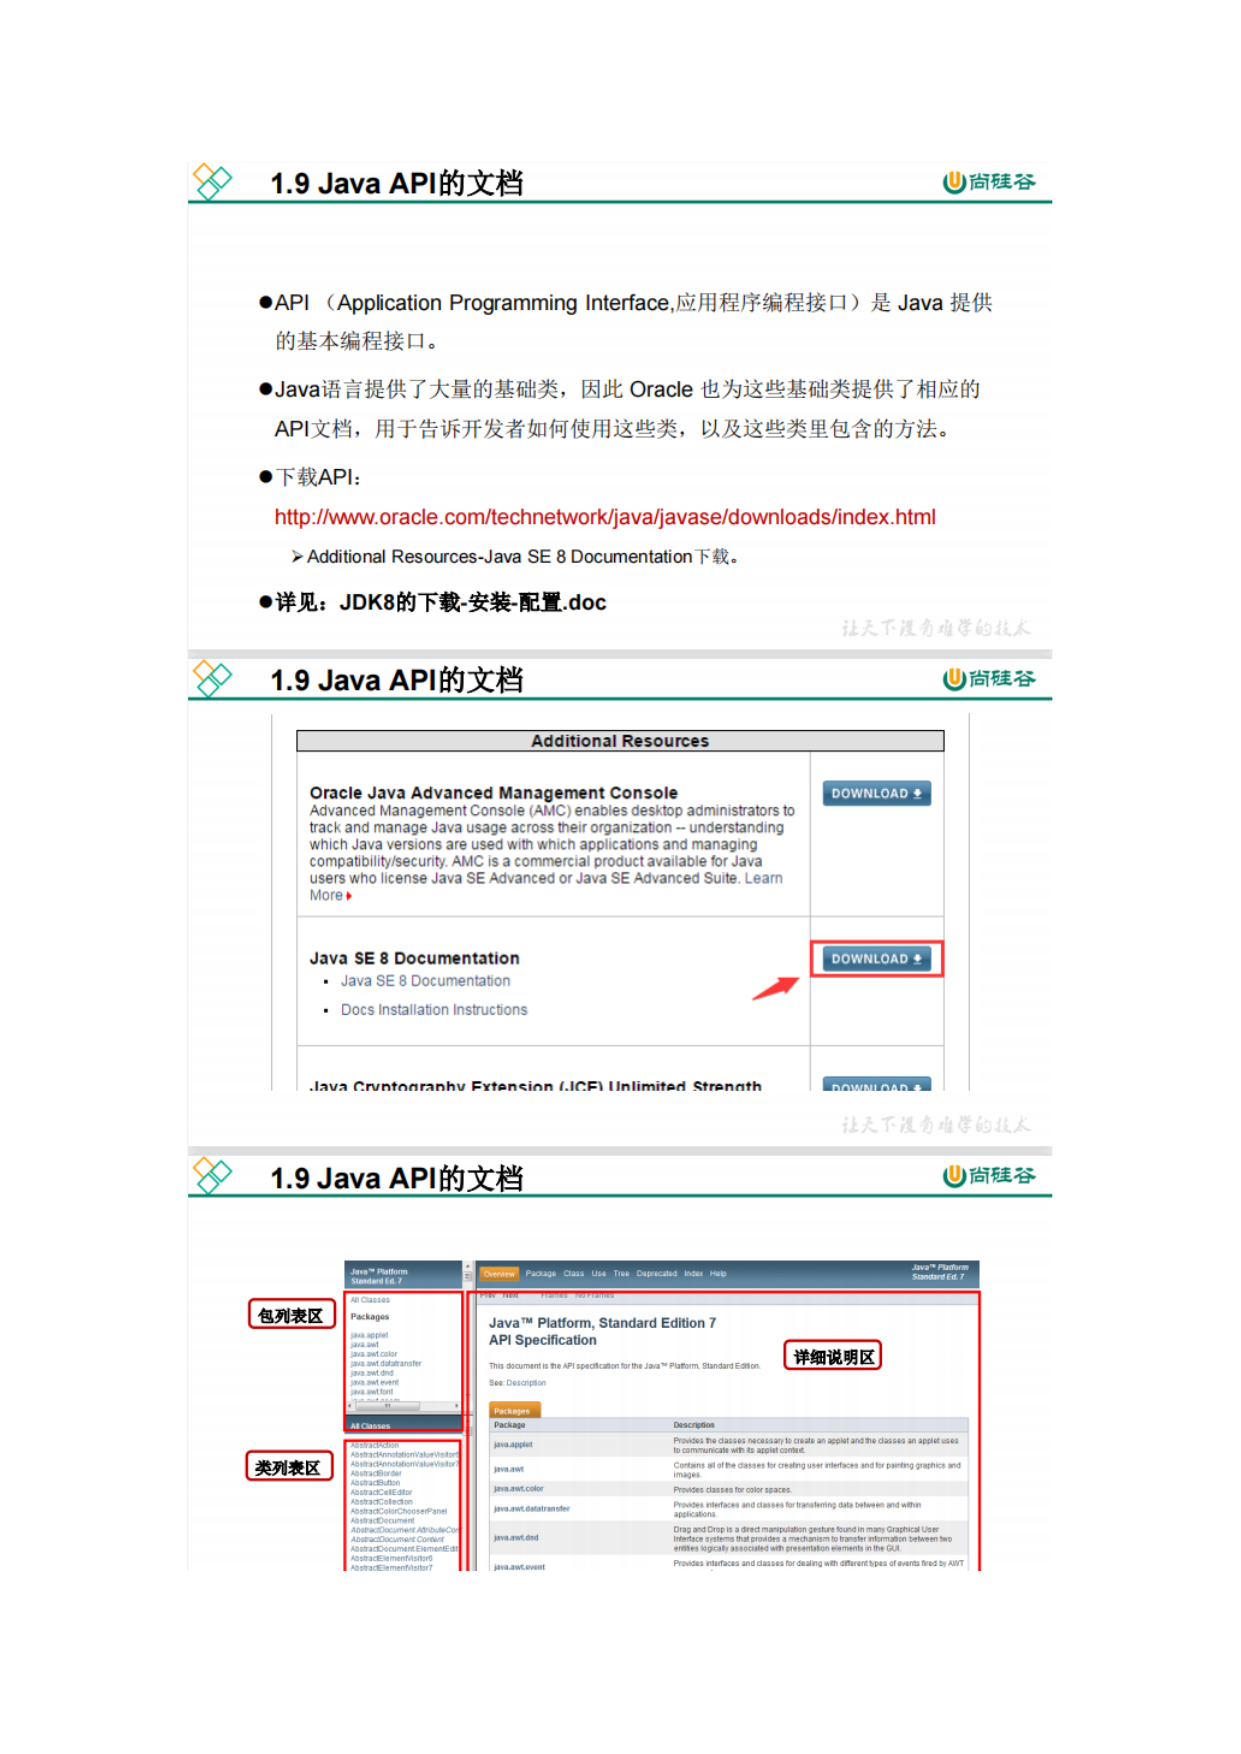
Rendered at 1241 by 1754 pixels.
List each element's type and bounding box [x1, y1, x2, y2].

picture [187, 162, 1053, 1571]
